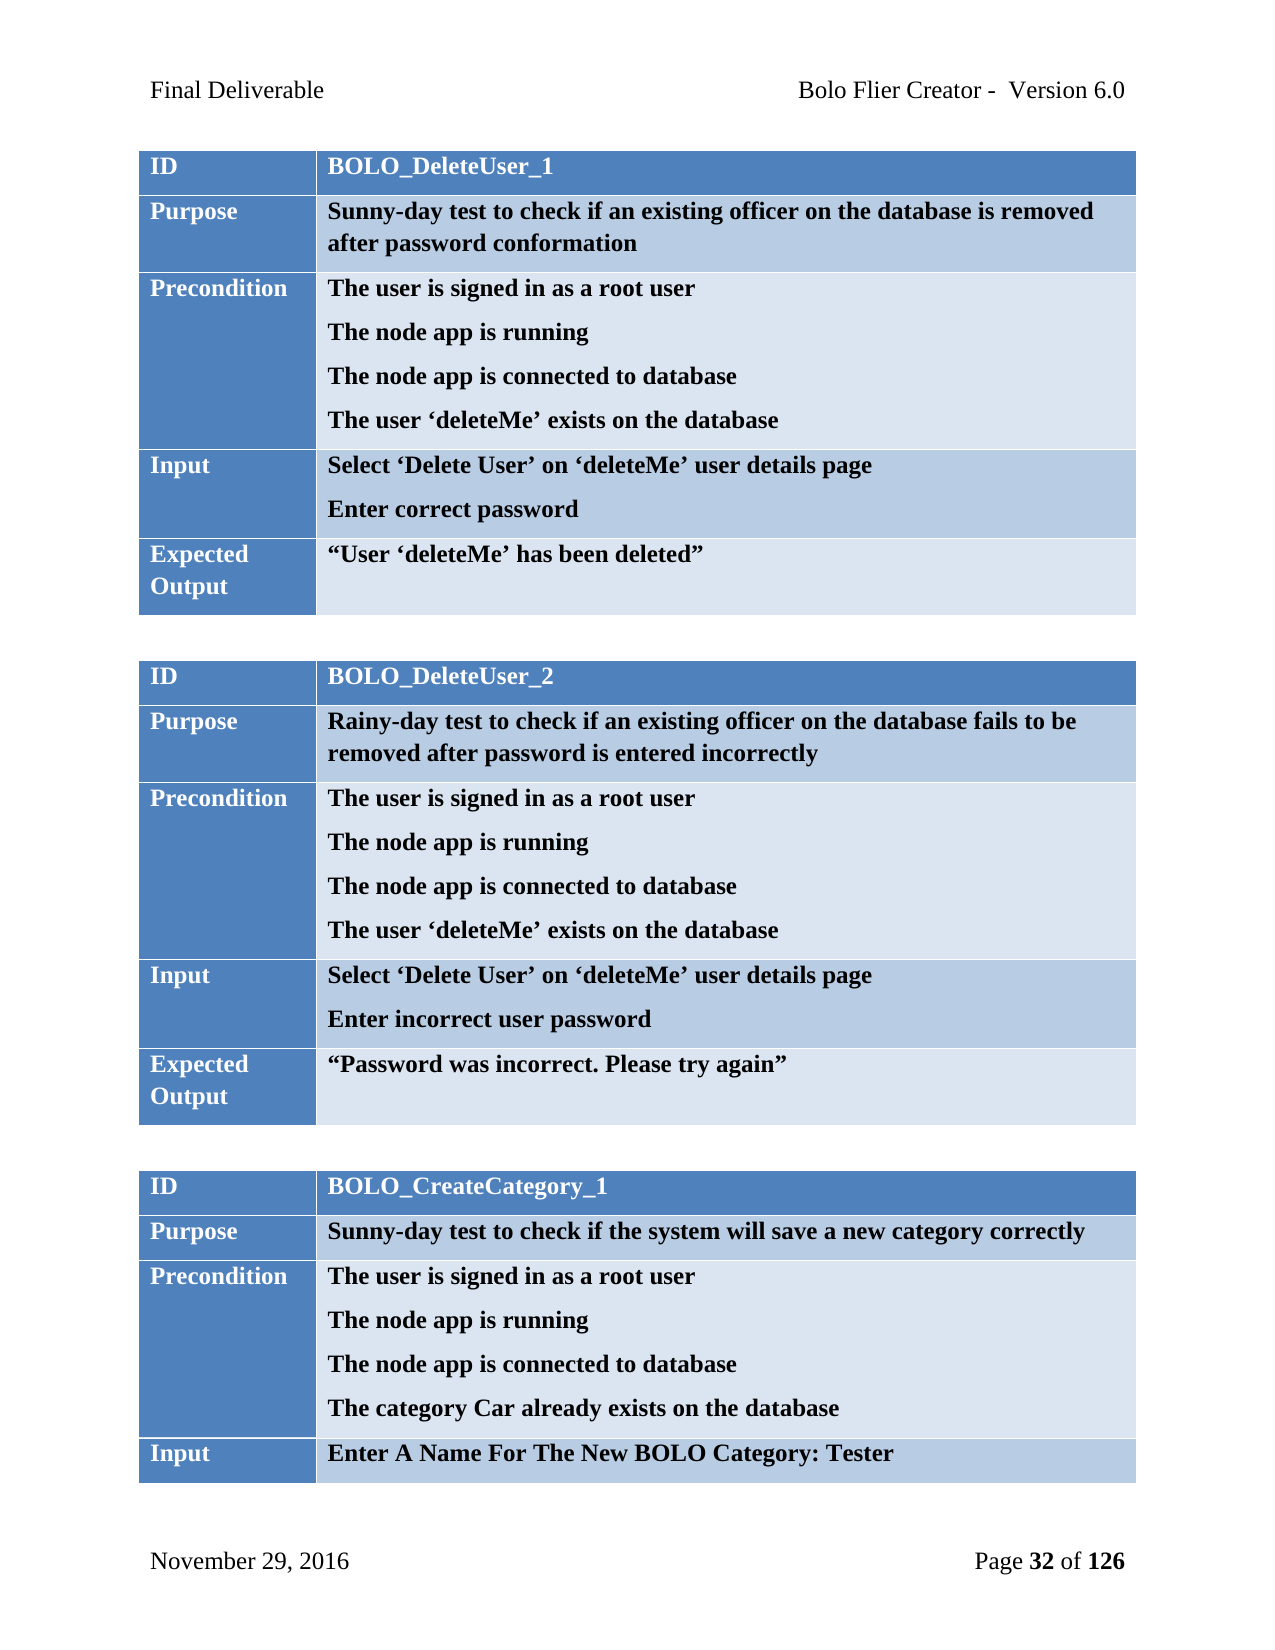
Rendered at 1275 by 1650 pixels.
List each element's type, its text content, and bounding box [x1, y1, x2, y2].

table_cell Purpose [139, 1216, 316, 1260]
table_cell Input [139, 1439, 316, 1483]
table_cell “Password was incorrect. Please try again” [317, 1049, 1136, 1125]
table_cell Purpose [139, 706, 316, 782]
table_cell Precondition [139, 783, 316, 959]
table_cell “User ‘deleteMe’ has been deleted” [317, 539, 1136, 615]
table_cell Precondition [139, 273, 316, 449]
table_header BOLO_DeleteUser_2 [317, 661, 1136, 705]
table_cell Expected Output [139, 1049, 316, 1125]
table_cell Sunny-day test to check if the system will save a new category correctly [317, 1216, 1136, 1260]
table_cell The user is signed in as a root user The node app is running The node app is connected to database The category Car already exists on the database [317, 1261, 1136, 1437]
table_header ID [139, 151, 316, 195]
table_header BOLO_CreateCategory_1 [317, 1171, 1136, 1215]
table_cell Input [139, 960, 316, 1048]
table_header BOLO_DeleteUser_1 [317, 151, 1136, 195]
table_header ID [139, 1171, 316, 1215]
table_cell Input [139, 450, 316, 538]
table_cell Purpose [139, 196, 316, 272]
table_cell Rainy-day test to check if an existing officer on the database fails to be removed after password is entered incorrectly [317, 706, 1136, 782]
table_cell Expected Output [139, 539, 316, 615]
table_cell The user is signed in as a root user The node app is running The node app is connected to database The user ‘deleteMe’ exists on the database [317, 273, 1136, 449]
table_cell Select ‘Delete User’ on ‘deleteMe’ user details page Enter incorrect user password [317, 960, 1136, 1048]
table_header ID [139, 661, 316, 705]
table_cell Select ‘Delete User’ on ‘deleteMe’ user details page Enter correct password [317, 450, 1136, 538]
table_cell Sunny-day test to check if an existing officer on the database is removed after password conformation [317, 196, 1136, 272]
table_cell The user is signed in as a root user The node app is running The node app is connected to database The user ‘deleteMe’ exists on the database [317, 783, 1136, 959]
table_cell Precondition [139, 1261, 316, 1437]
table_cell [317, 1439, 1136, 1483]
